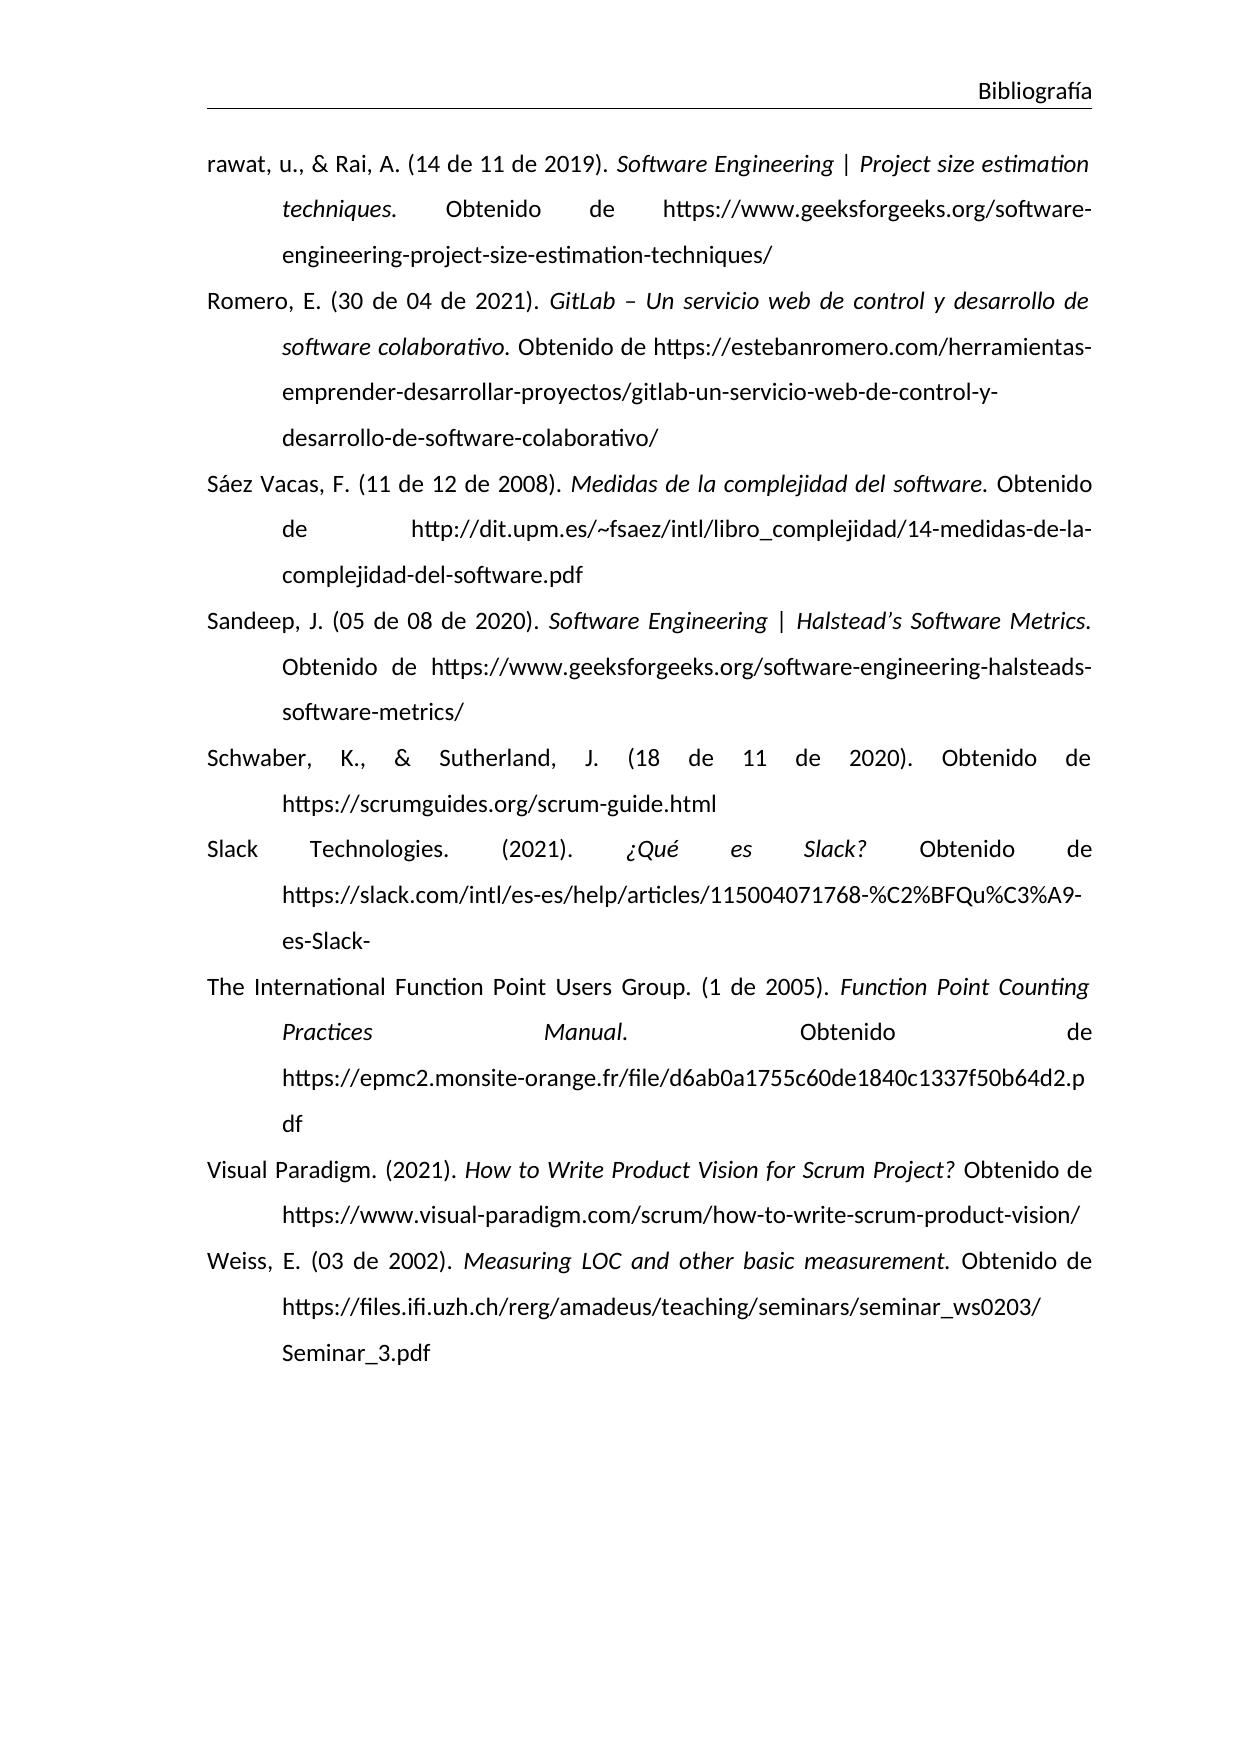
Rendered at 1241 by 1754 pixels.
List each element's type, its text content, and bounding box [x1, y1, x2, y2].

text Slack Technologies. (2021). ¿Qué es Slack? Obtenido de https://slack.com/intl/es-es/help/articles/115004071768-%C2%BFQu%C3%A9-es-Slack- [207, 834, 1092, 956]
text Visual Paradigm. (2021). How to Write Product Vision for Scrum Project? Obtenido de https://www.visual-paradigm.com/scrum/how-to-write-scrum-product-vision/ [207, 1154, 1092, 1230]
text Romero, E. (30 de 04 de 2021). GitLab – Un servicio web de control y desarrollo de software colaborativo. Obtenido de https://estebanromero.com/herramientas-emprender-desarrollar-proyectos/gitlab-un-servicio-web-de-control-y-desarrollo-de-software-colaborativo/ [207, 285, 1092, 453]
text The International Function Point Users Group. (1 de 2005). Function Point Counting Practices Manual. Obtenido de https://epmc2.monsite-orange.fr/file/d6ab0a1755c60de1840c1337f50b64d2.pdf [207, 971, 1092, 1138]
text Sáez Vacas, F. (11 de 12 de 2008). Medidas de la complejidad del software. Obtenido de http://dit.upm.es/~fsaez/intl/libro_complejidad/14-medidas-de-la-complejidad-del-software.pdf [207, 468, 1092, 590]
text Weiss, E. (03 de 2002). Measuring LOC and other basic measurement. Obtenido de https://files.ifi.uzh.ch/rerg/amadeus/teaching/seminars/seminar_ws0203/Seminar_3.pdf [207, 1245, 1092, 1367]
text Schwaber, K., & Sutherland, J. (18 de 11 de 2020). Obtenido de https://scrumguides.org/scrum-guide.html [207, 742, 1092, 818]
text Sandeep, J. (05 de 08 de 2020). Software Engineering | Halstead’s Software Metrics. Obtenido de https://www.geeksforgeeks.org/software-engineering-halsteads-software-metrics/ [207, 605, 1092, 727]
text rawat, u., & Rai, A. (14 de 11 de 2019). Software Engineering | Project size estimation techniques. Obtenido de https://www.geeksforgeeks.org/software-engineering-project-size-estimation-techniques/ [207, 148, 1092, 270]
